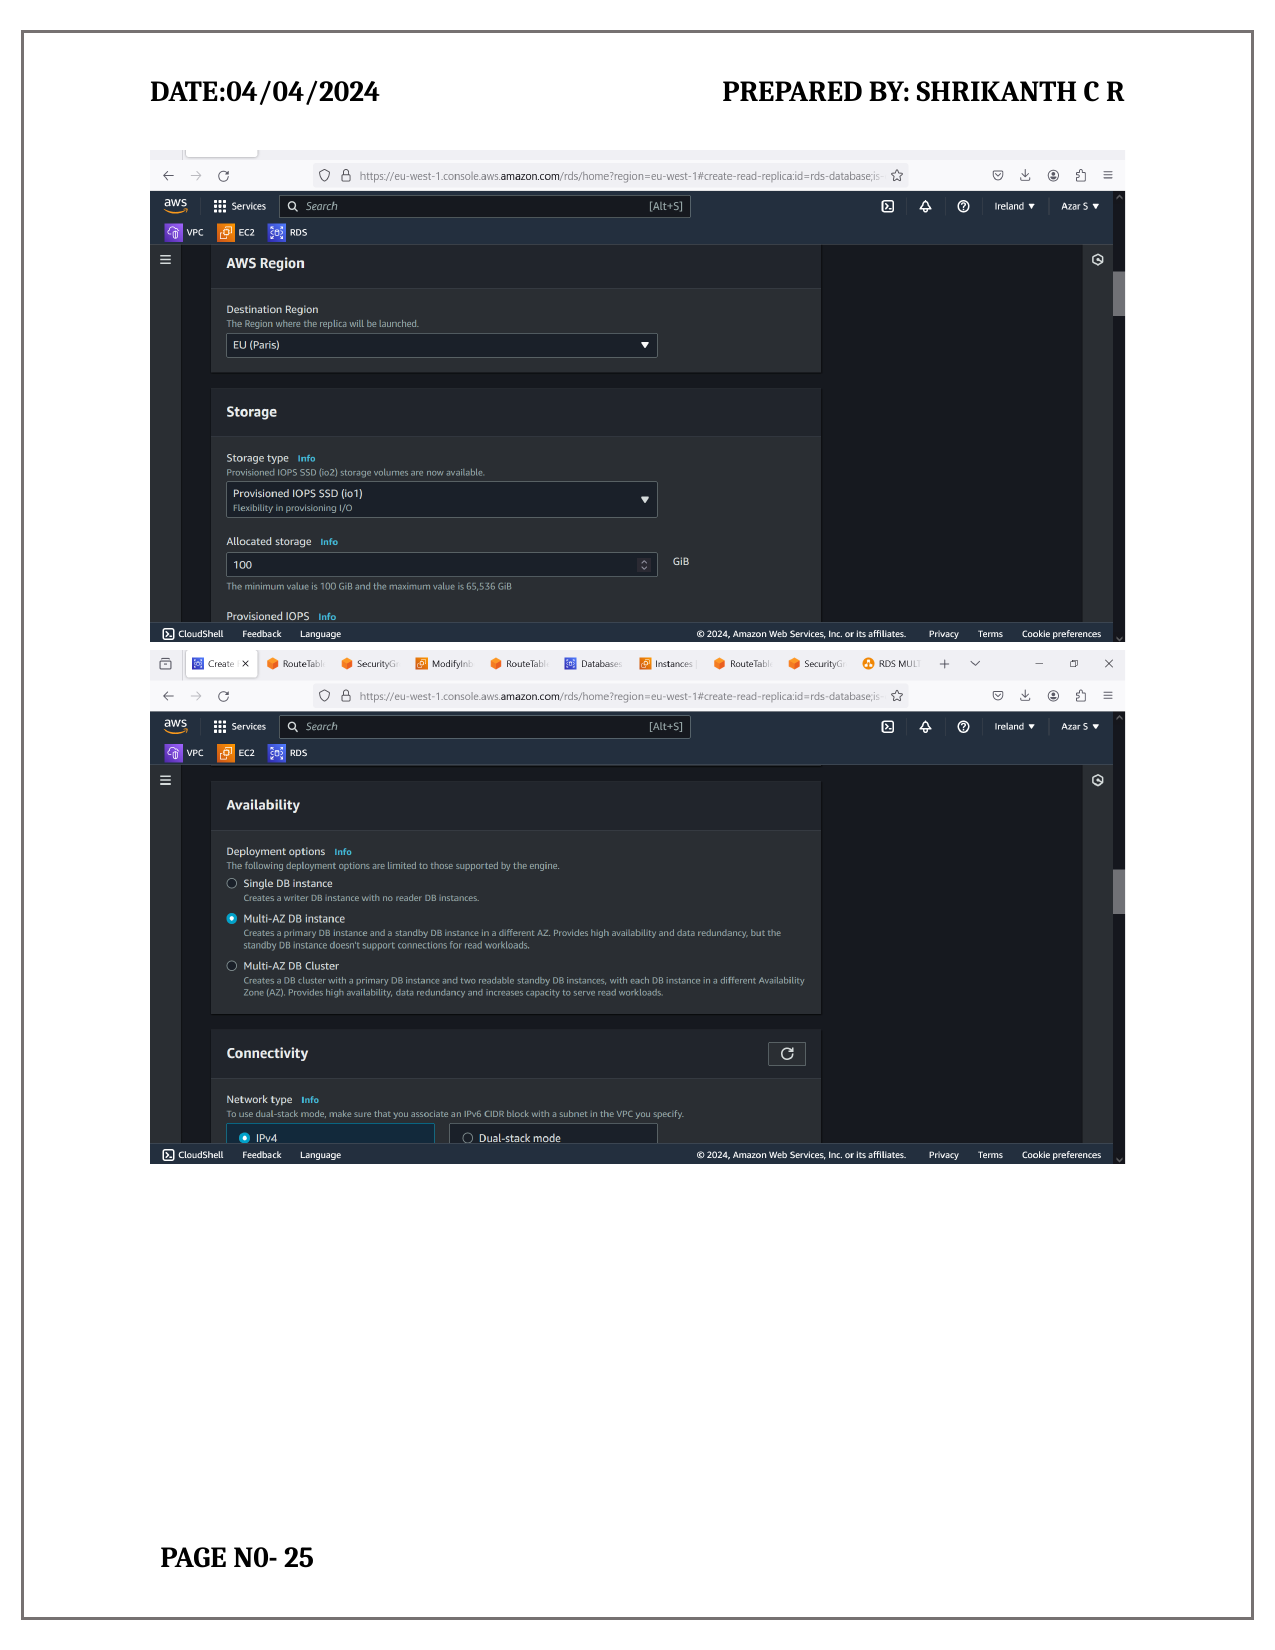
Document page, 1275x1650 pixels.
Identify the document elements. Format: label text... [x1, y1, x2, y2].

picture [150, 150, 1125, 642]
picture [150, 650, 1125, 1164]
